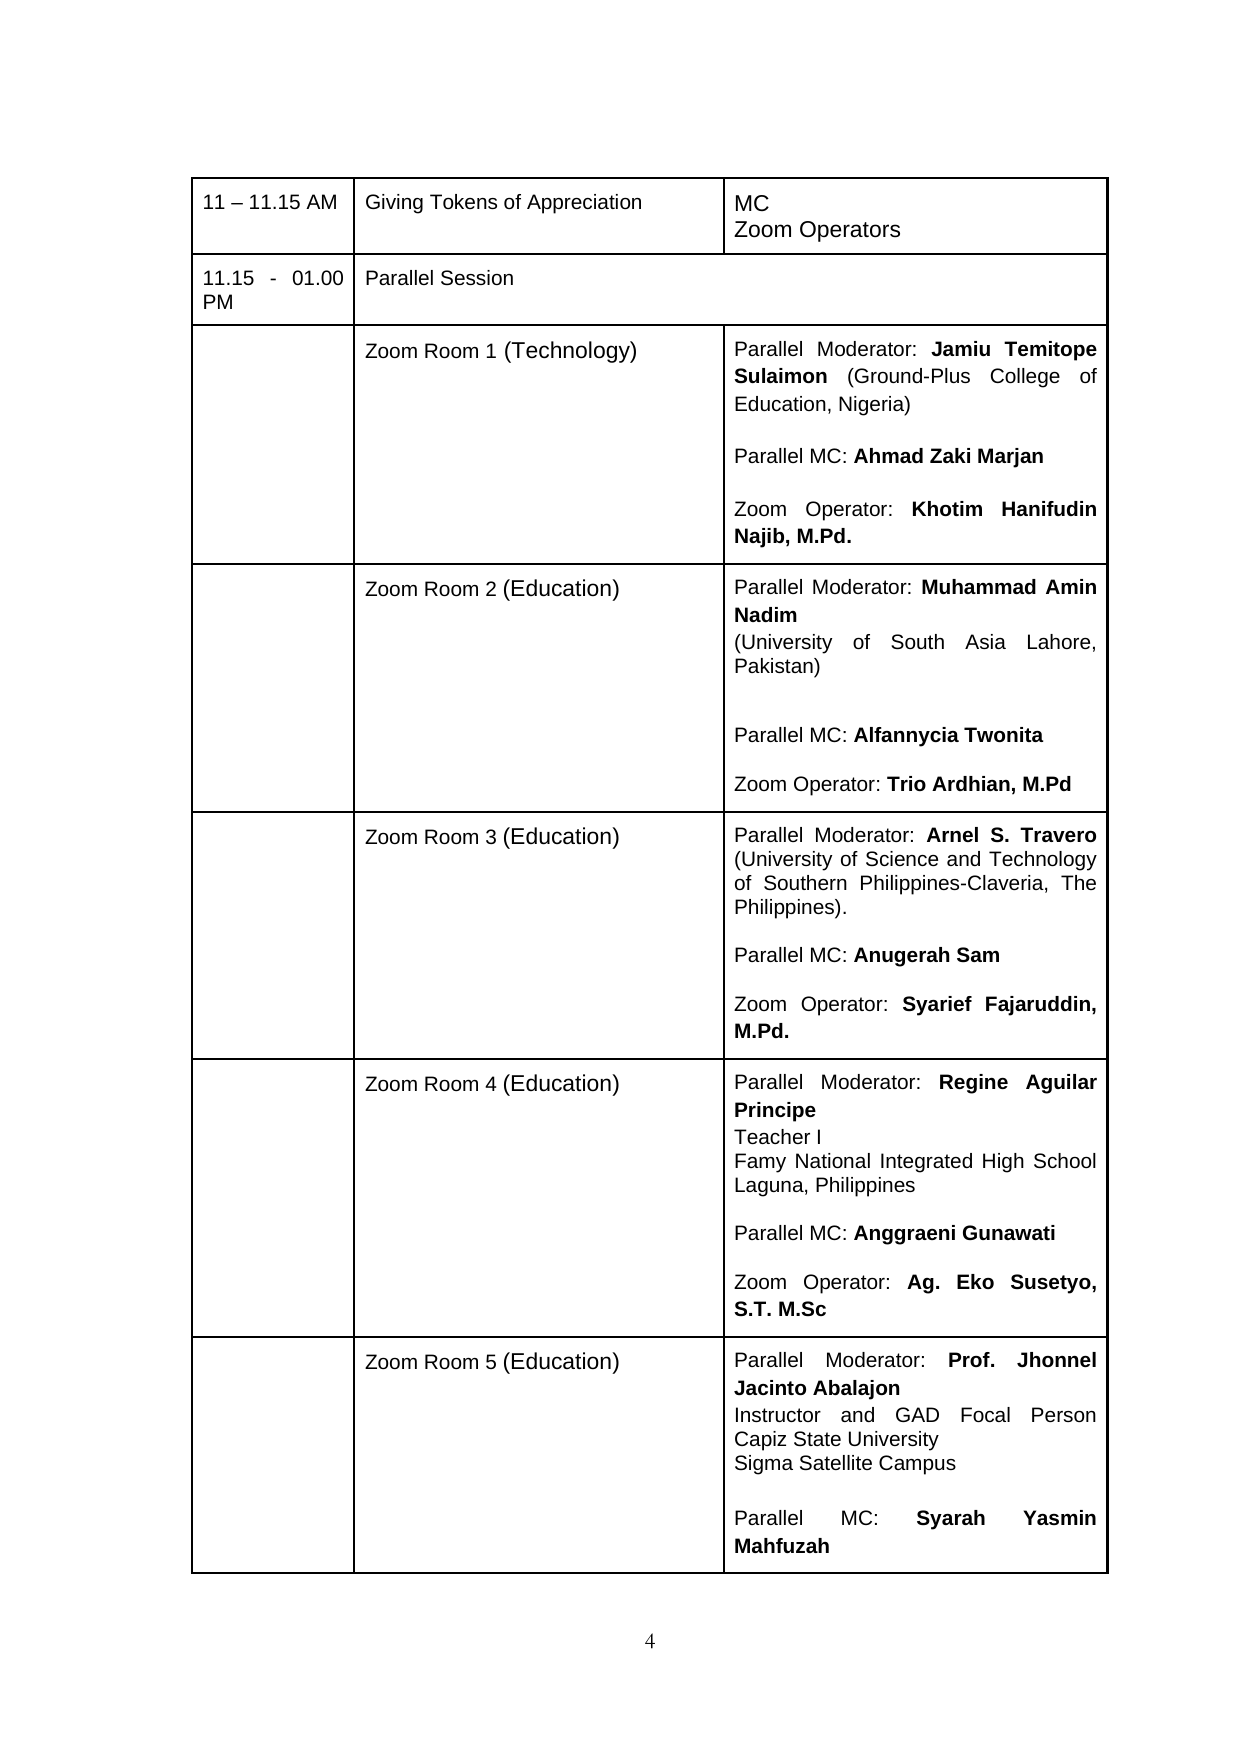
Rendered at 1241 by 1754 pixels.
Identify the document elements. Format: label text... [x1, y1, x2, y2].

table_cell Zoom Room 2 (Education) [355, 565, 723, 811]
table_cell Parallel Session [355, 255, 1106, 324]
table_cell Parallel Moderator: Regine Aguilar Principe Teacher I Famy National Integrated High School Laguna, Philippines Parallel MC: Anggraeni Gunawati Zoom Operator: Ag. Eko Susetyo, S.T. M.Sc [725, 1060, 1106, 1336]
table_cell Zoom Room 4 (Education) [355, 1060, 723, 1336]
table_cell Zoom Room 1 (Technology) [355, 326, 723, 562]
table_cell [193, 565, 353, 811]
table_cell Parallel Moderator: Muhammad Amin Nadim (University of South Asia Lahore, Pakistan) Parallel MC: Alfannycia Twonita Zoom Operator: Trio Ardhian, M.Pd [725, 565, 1106, 811]
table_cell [355, 1338, 723, 1572]
table_cell [193, 1338, 353, 1572]
table_cell MC Zoom Operators [725, 179, 1106, 253]
table_cell Zoom Room 3 (Education) [355, 813, 723, 1057]
table_cell Giving Tokens of Appreciation [355, 179, 723, 253]
table_cell 11.15 - 01.00 PM [193, 255, 353, 324]
table_cell [193, 326, 353, 562]
table_cell 11 – 11.15 AM [193, 179, 353, 253]
table_cell Parallel Moderator: Jamiu Temitope Sulaimon (Ground-Plus College of Education, Nigeria) Parallel MC: Ahmad Zaki Marjan Zoom Operator: Khotim Hanifudin Najib, M.Pd. [725, 326, 1106, 562]
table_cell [725, 1338, 1106, 1572]
table_cell [193, 813, 353, 1057]
table_cell [193, 1060, 353, 1336]
table_cell Parallel Moderator: Arnel S. Travero (University of Science and Technology of Southern Philippines-Claveria, The Philippines). Parallel MC: Anugerah Sam Zoom Operator: Syarief Fajaruddin, M.Pd. [725, 813, 1106, 1057]
